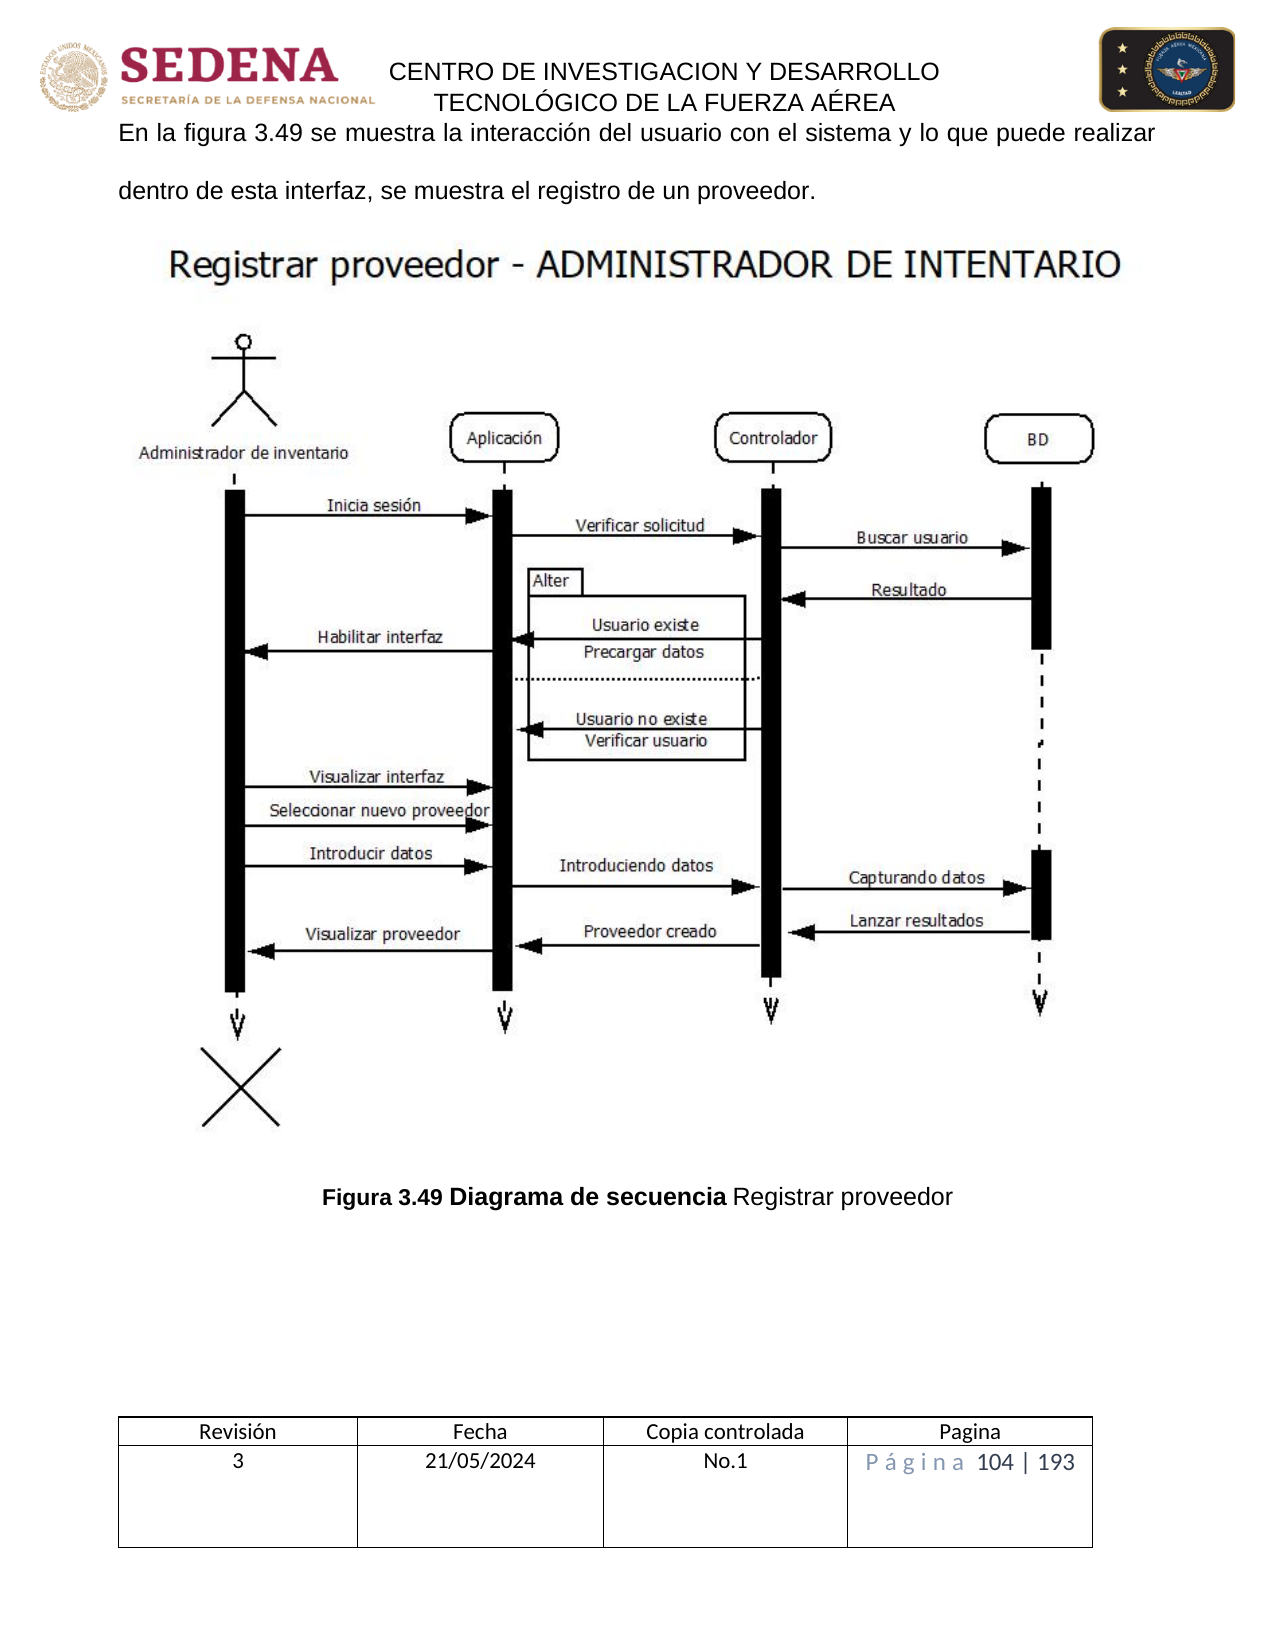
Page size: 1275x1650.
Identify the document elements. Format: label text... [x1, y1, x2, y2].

text En la figura 3.49 se muestra la interacción del usuario con el sistema y lo que puede realizar dentro de esta interfaz, se muestra el registro de un proveedor. [118, 118, 1157, 204]
picture [131, 240, 1144, 1137]
picture [39, 27, 1236, 112]
